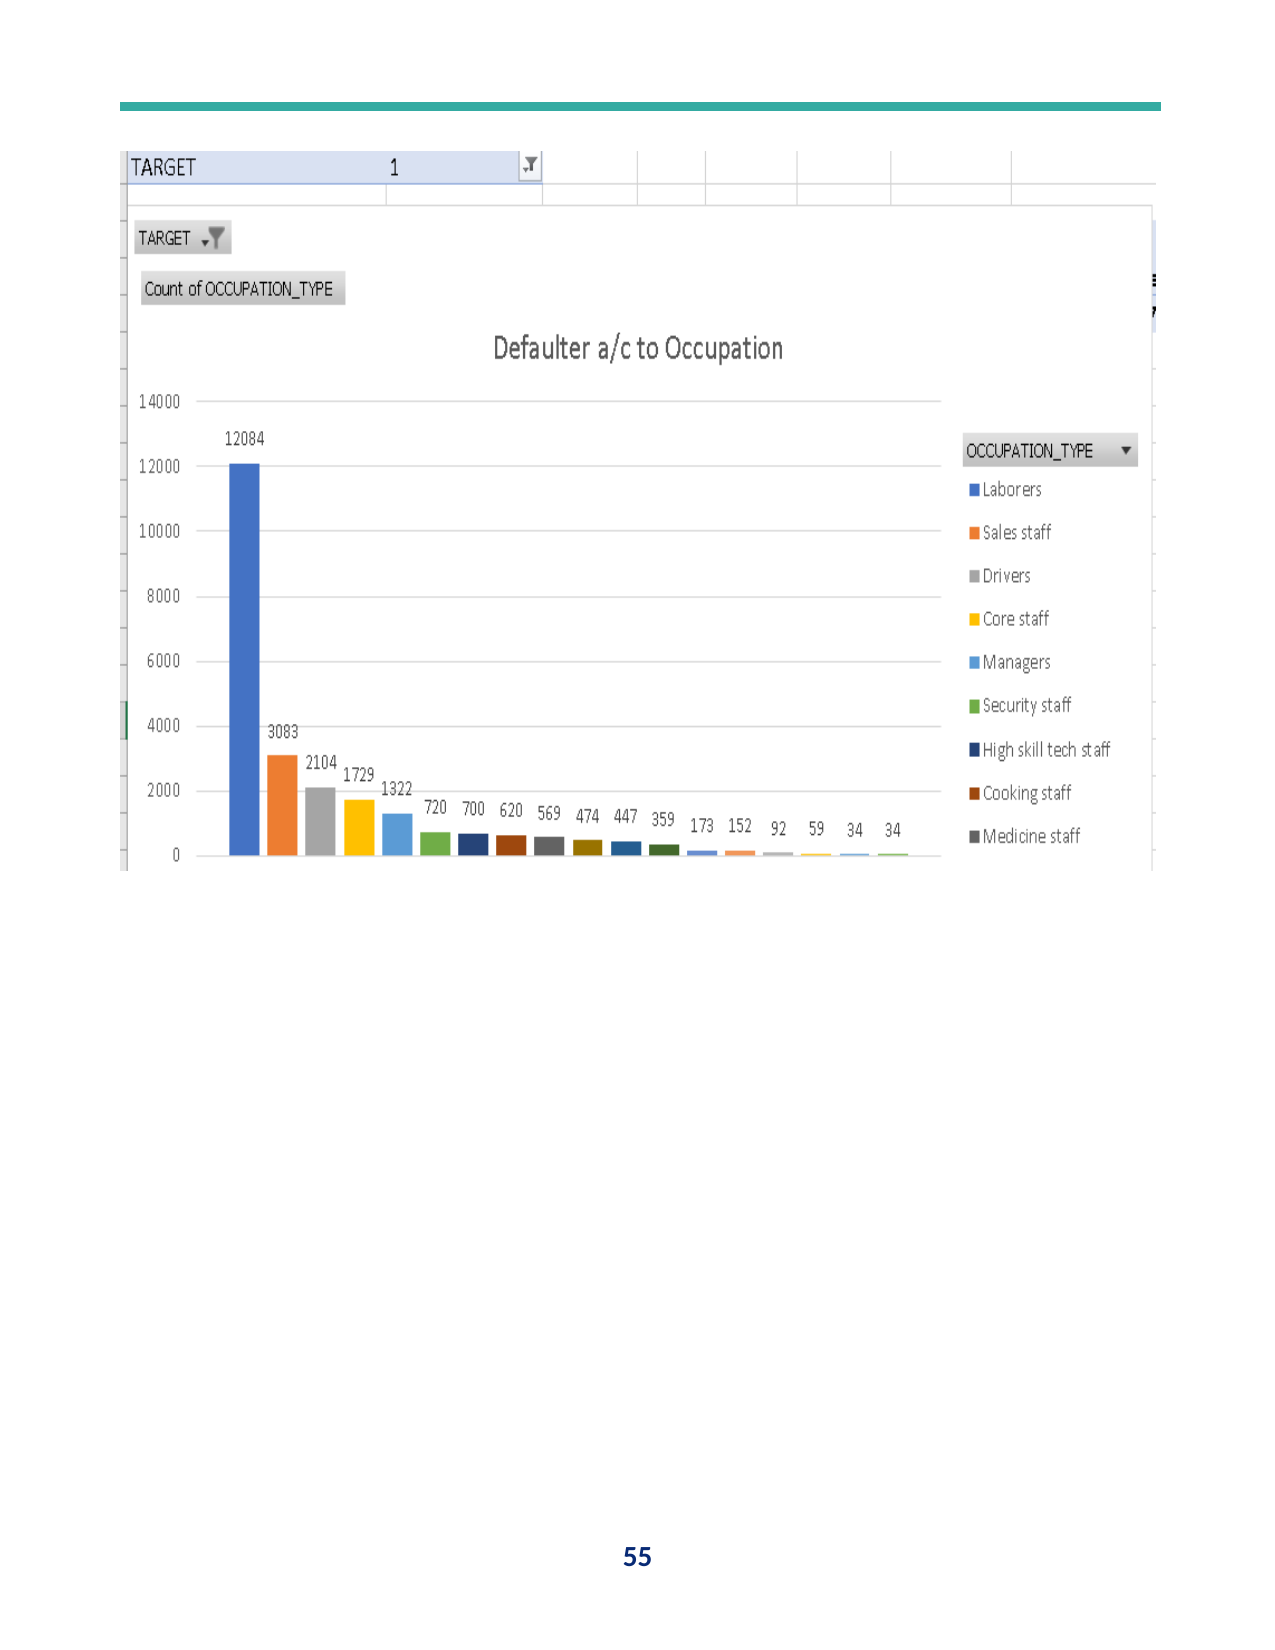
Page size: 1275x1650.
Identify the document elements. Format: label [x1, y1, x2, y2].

picture [120, 151, 1156, 871]
